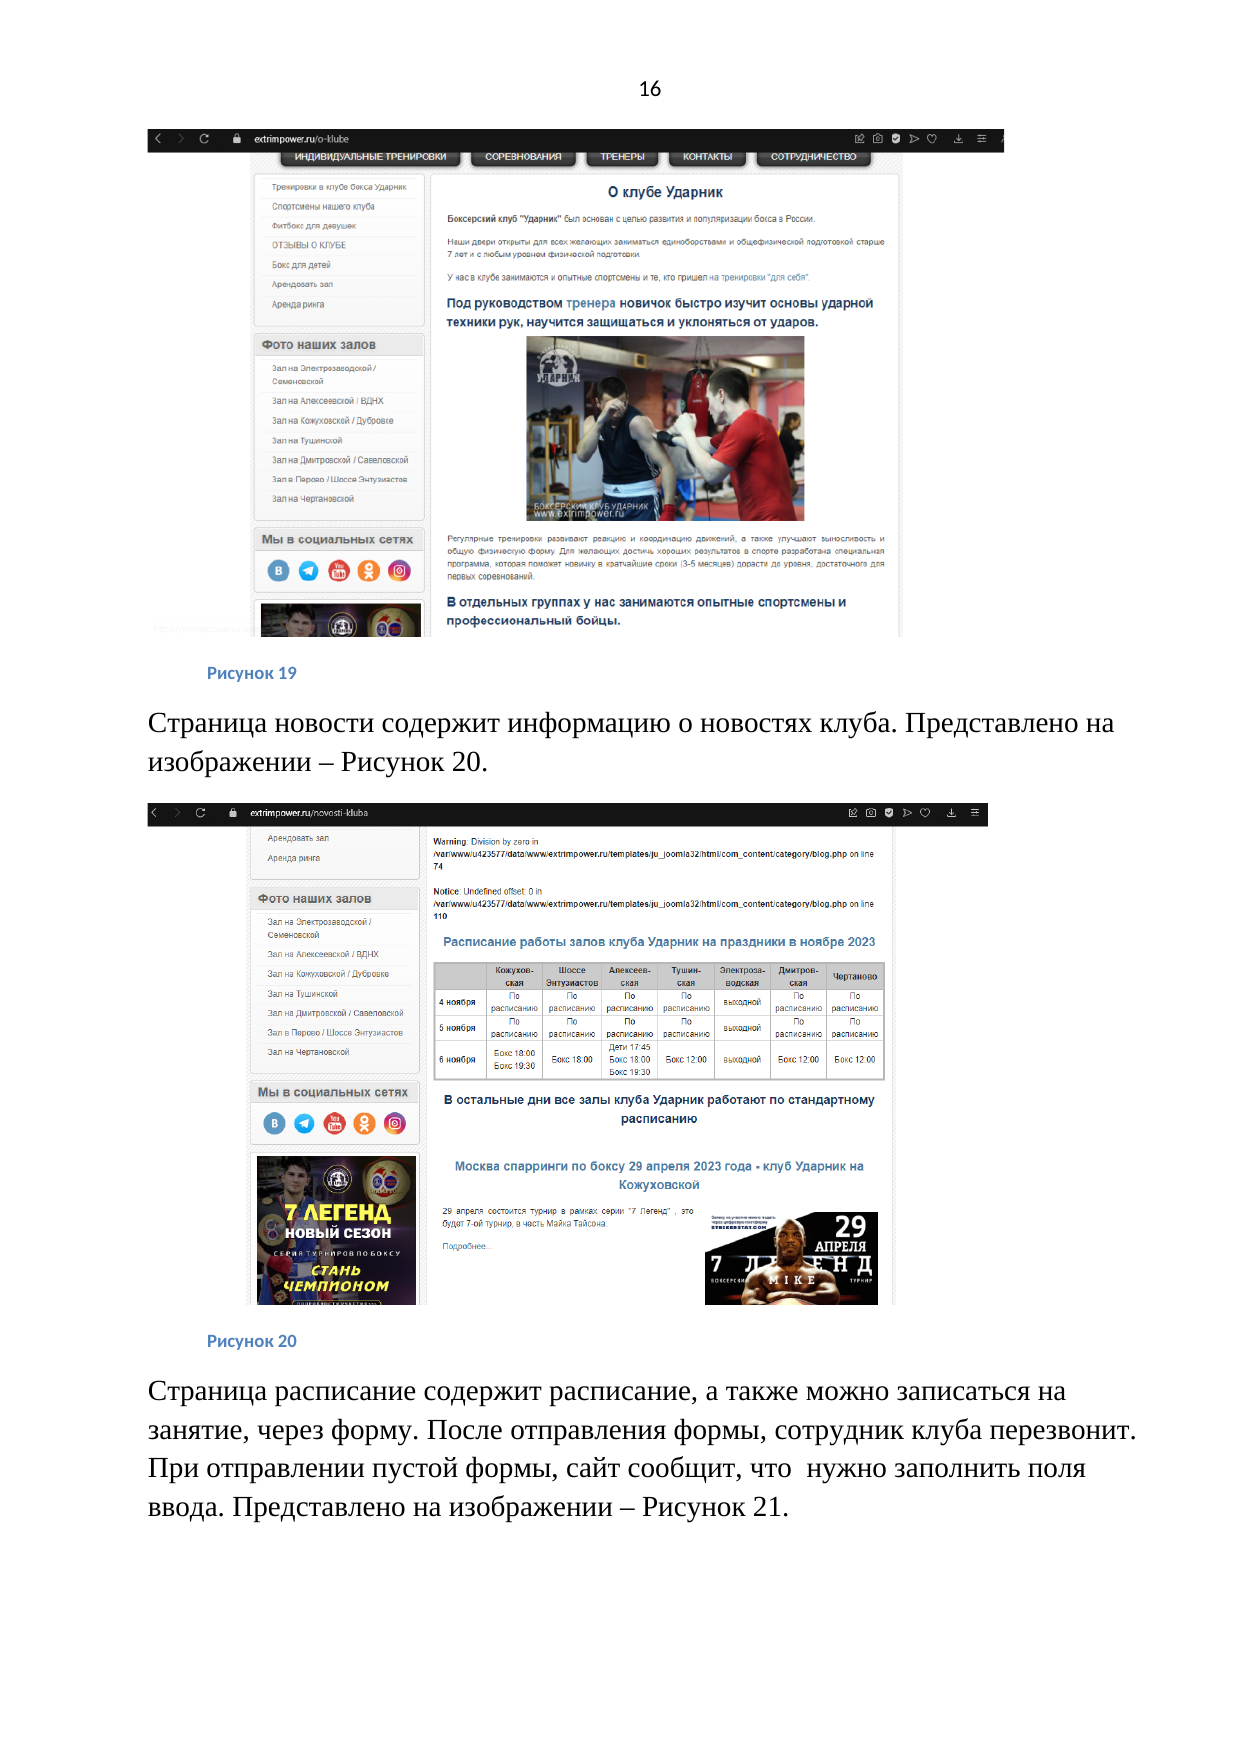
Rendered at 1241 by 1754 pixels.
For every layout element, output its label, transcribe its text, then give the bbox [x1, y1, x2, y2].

picture [147, 803, 988, 1305]
text Страница новости содержит информацию о новостях клуба. Представлено на изображении – Рисунок 20. [148, 705, 1152, 777]
picture [147, 129, 1005, 637]
text Страница расписание содержит расписание, а также можно записаться на занятие, через форму. После отправления формы, сотрудник клуба перезвонит. При отправлении пустой формы, сайт сообщит, что нужно заполнить поля ввода. Представлено на изображении – Рисунок 21. [148, 1373, 1152, 1522]
